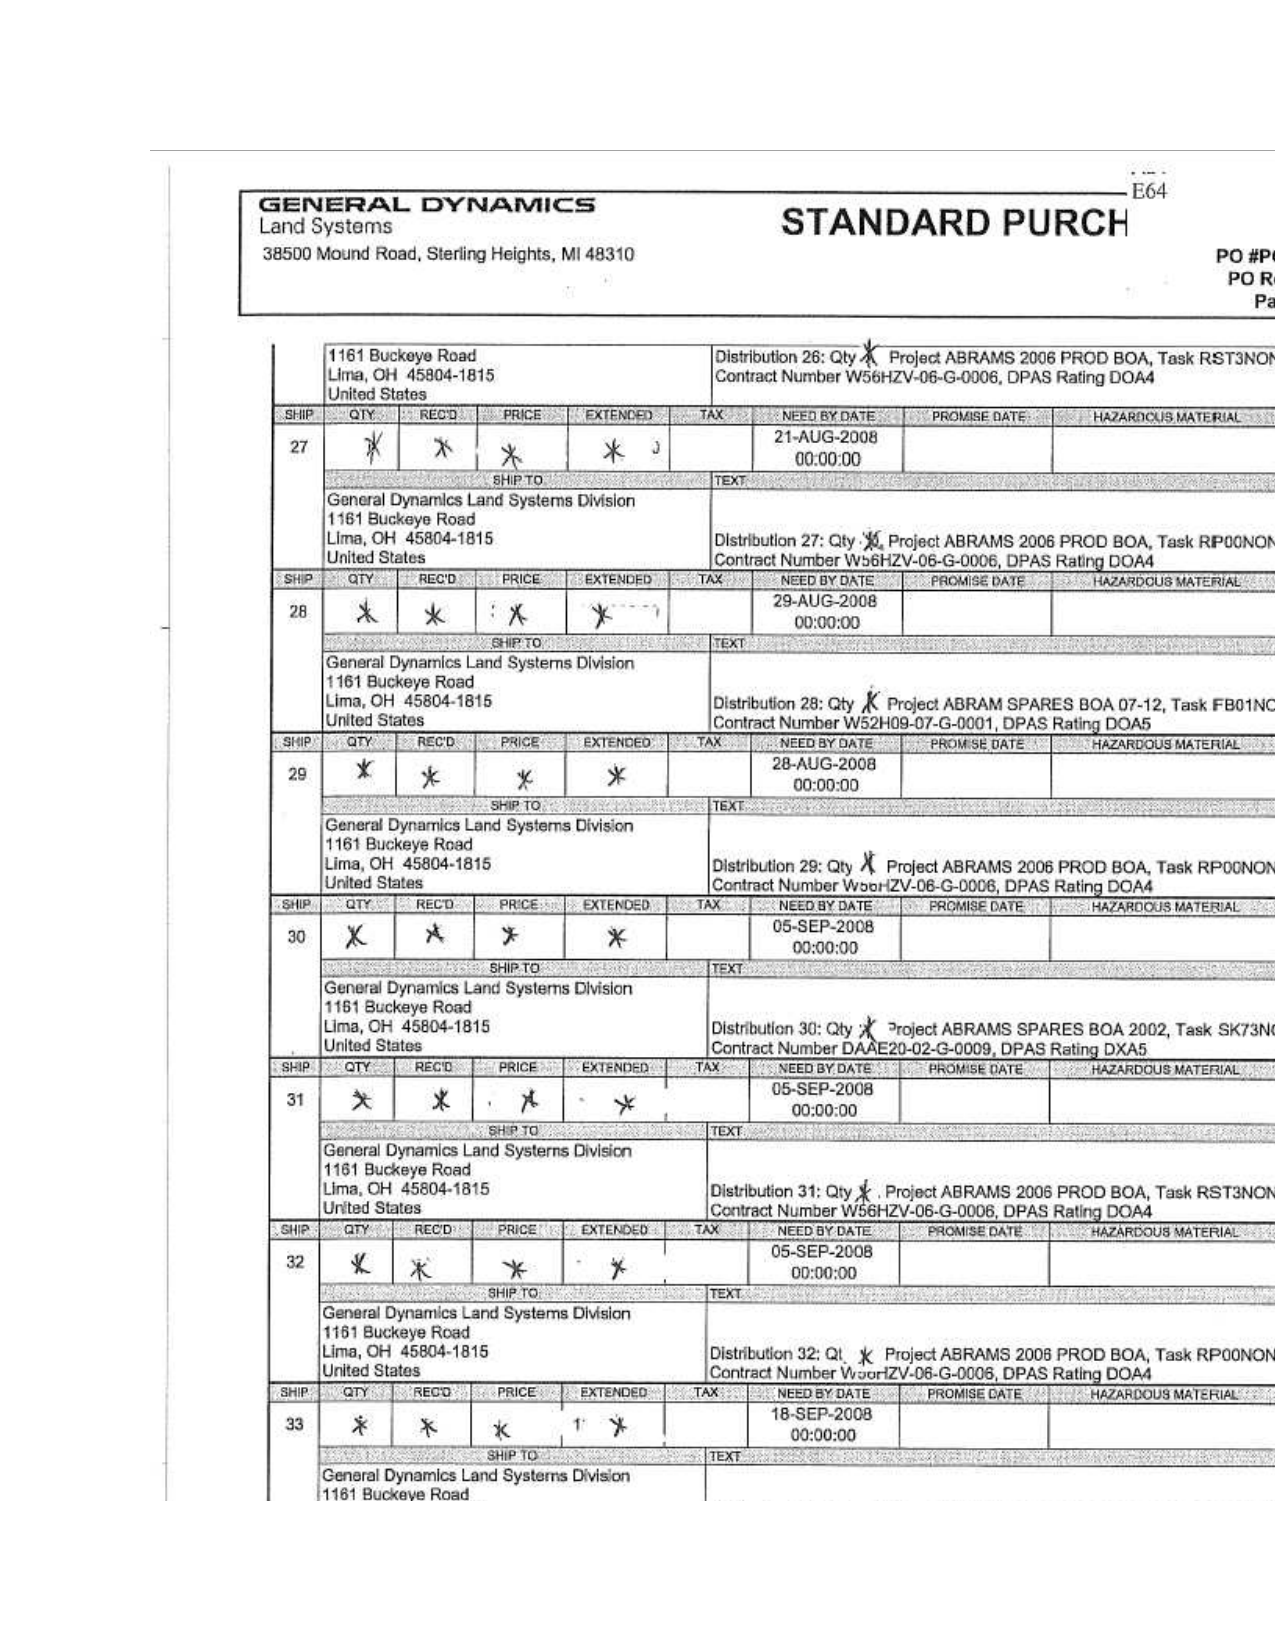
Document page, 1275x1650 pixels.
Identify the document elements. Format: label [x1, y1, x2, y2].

picture [150, 150, 1275, 1501]
